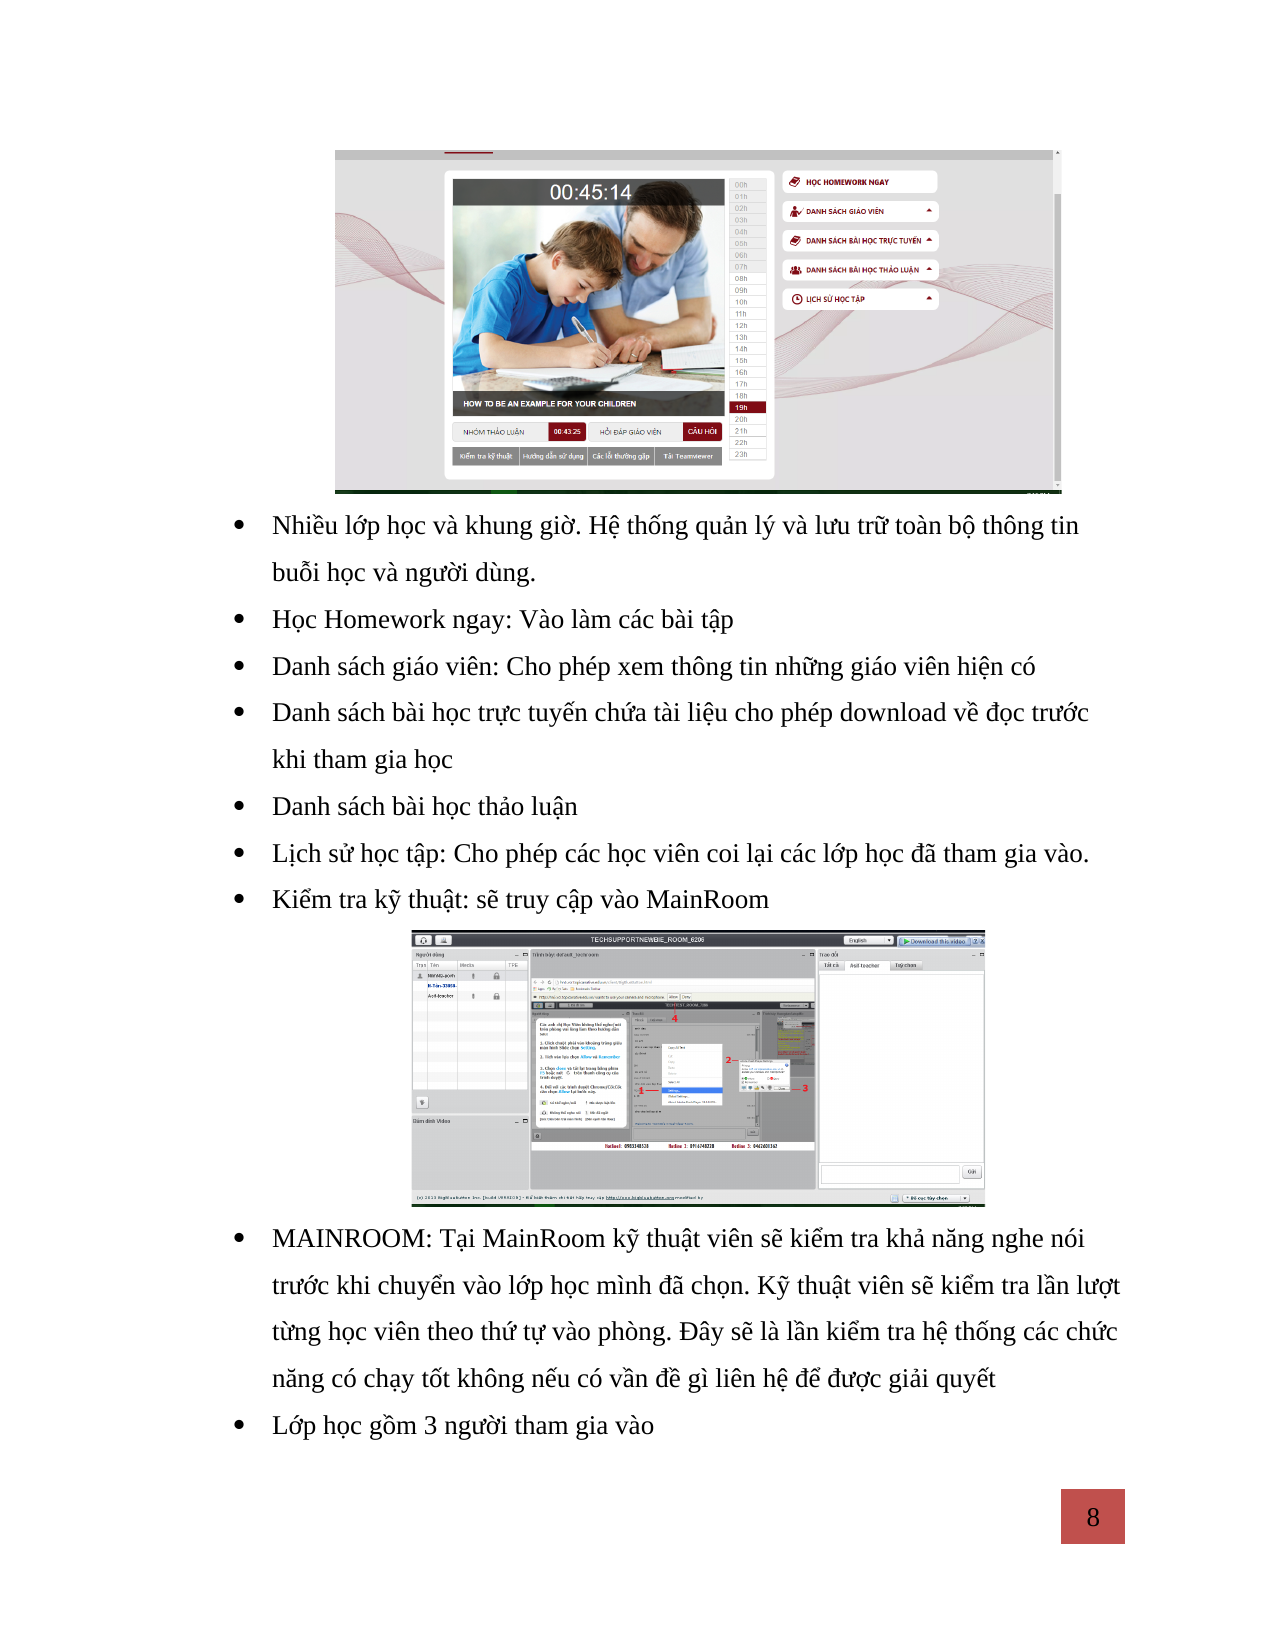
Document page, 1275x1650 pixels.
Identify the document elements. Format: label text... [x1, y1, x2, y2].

list MAINROOM: Tại MainRoom kỹ thuật viên sẽ kiểm tra khả năng nghe nói trước khi chuyển vào lớp học mình đã chọn. Kỹ thuật viên sẽ kiểm tra lần lượt từng học viên theo thứ tự vào phòng. Đây sẽ là lần kiểm tra hệ thống các chức năng có chạy tốt không nếu có vần đề gì liên hệ để được giải quyết [234, 1222, 1125, 1393]
picture [335, 150, 1062, 494]
list Kiểm tra kỹ thuật: sẽ truy cập vào MainRoom [234, 884, 1125, 915]
picture [411, 930, 986, 1207]
list Học Homework ngay: Vào làm các bài tập [234, 603, 1125, 634]
list Danh sách giáo viên: Cho phép xem thông tin những giáo viên hiện có [234, 649, 1125, 681]
list Danh sách bài học thảo luận [234, 790, 1125, 821]
list Lớp học gồm 3 người tham gia vào [234, 1409, 1125, 1440]
list Nhiều lớp học và khung giờ. Hệ thống quản lý và lưu trữ toàn bộ thông tin buỗi học và người dùng. [234, 509, 1125, 587]
list Lịch sử học tập: Cho phép các học viên coi lại các lớp học đã tham gia vào. [234, 837, 1125, 868]
list Danh sách bài học trực tuyến chứa tài liệu cho phép download về đọc trước khi tham gia học [234, 696, 1125, 774]
